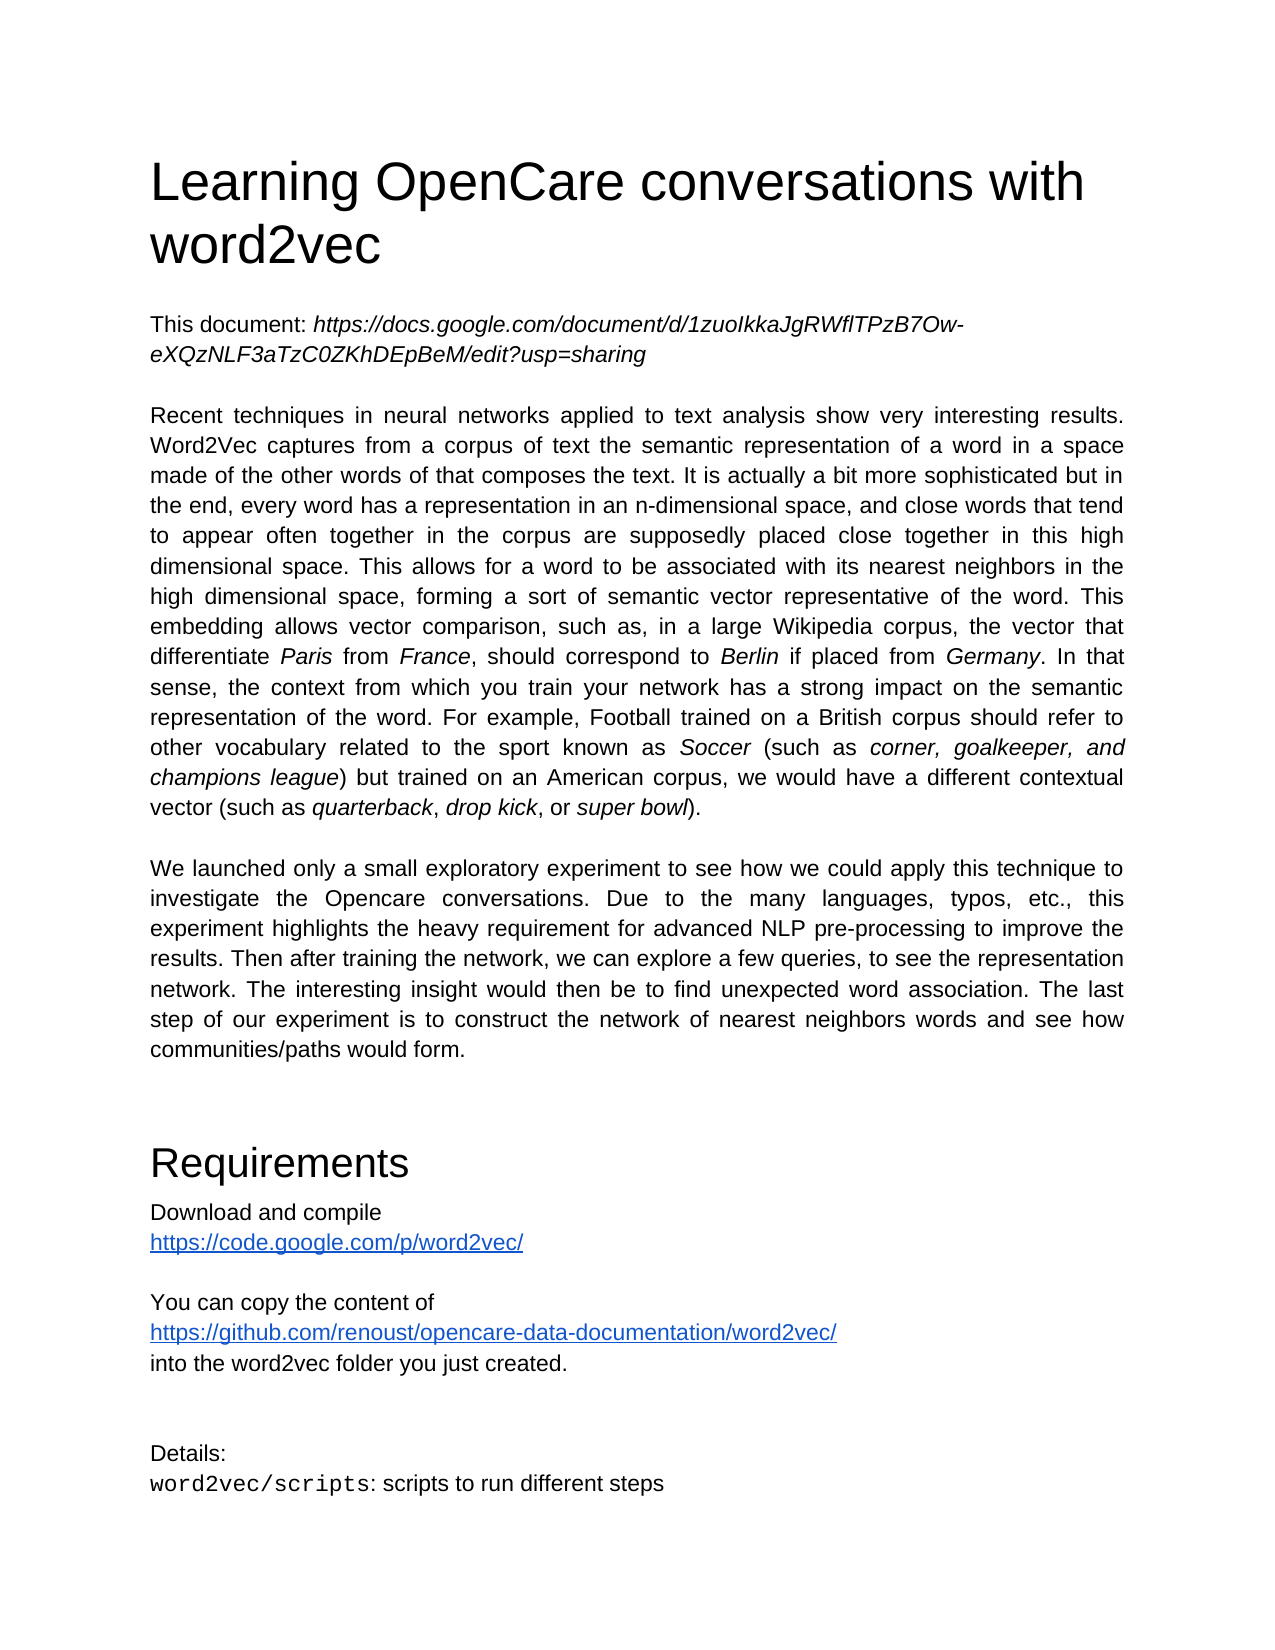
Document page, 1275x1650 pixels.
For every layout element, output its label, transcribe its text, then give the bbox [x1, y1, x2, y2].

subtitle Requirements [150, 1138, 1125, 1186]
text We launched only a small exploratory experiment to see how we could apply this technique to investigate the Opencare conversations. Due to the many languages, typos, etc., this experiment highlights the heavy requirement for advanced NLP pre-processing to improve the results. Then after training the network, we can explore a few queries, to see the representation network. The interesting insight would then be to find unexpected word association. The last step of our experiment is to construct the network of nearest neighbors words and see how communities/paths would form. [150, 855, 1125, 1062]
text https://github.com/renoust/opencare-data-documentation/word2vec/ [150, 1319, 1125, 1346]
text You can copy the content of [150, 1289, 1125, 1316]
text Recent techniques in neural networks applied to text analysis show very interesting results. Word2Vec captures from a corpus of text the semantic representation of a word in a space made of the other words of that composes the text. It is actually a bit more sophisticated but in the end, every word has a representation in an n-dimensional space, and close words that tend to appear often together in the corpus are supposedly placed close together in this high dimensional space. This allows for a word to be associated with its nearest neighbors in the high dimensional space, forming a sort of semantic vector representative of the word. This embedding allows vector comparison, such as, in a large Wikipedia corpus, the vector that differentiate Paris from France, should correspond to Berlin if placed from Germany. In that sense, the context from which you train your network has a strong impact on the semantic representation of the word. For example, Football trained on a British corpus should refer to other vocabulary related to the sport known as Soccer (such as corner, goalkeeper, and champions league) but trained on an American corpus, we would have a different contextual vector (such as quarterback, drop kick, or super bowl). [150, 402, 1125, 821]
text into the word2vec folder you just created. [150, 1349, 1125, 1376]
text https://code.google.com/p/word2vec/ [150, 1229, 1125, 1255]
text This document: https://docs.google.com/document/d/1zuoIkkaJgRWflTPzB7Ow-eXQzNLF3aTzC0ZKhDEpBeM/edit?usp=sharing [150, 311, 1125, 368]
text Details: [150, 1440, 1125, 1467]
title Learning OpenCare conversations with word2vec [150, 150, 1125, 274]
text word2vec/scripts: scripts to run different steps [150, 1470, 1125, 1499]
text Download and compile [150, 1198, 1125, 1225]
